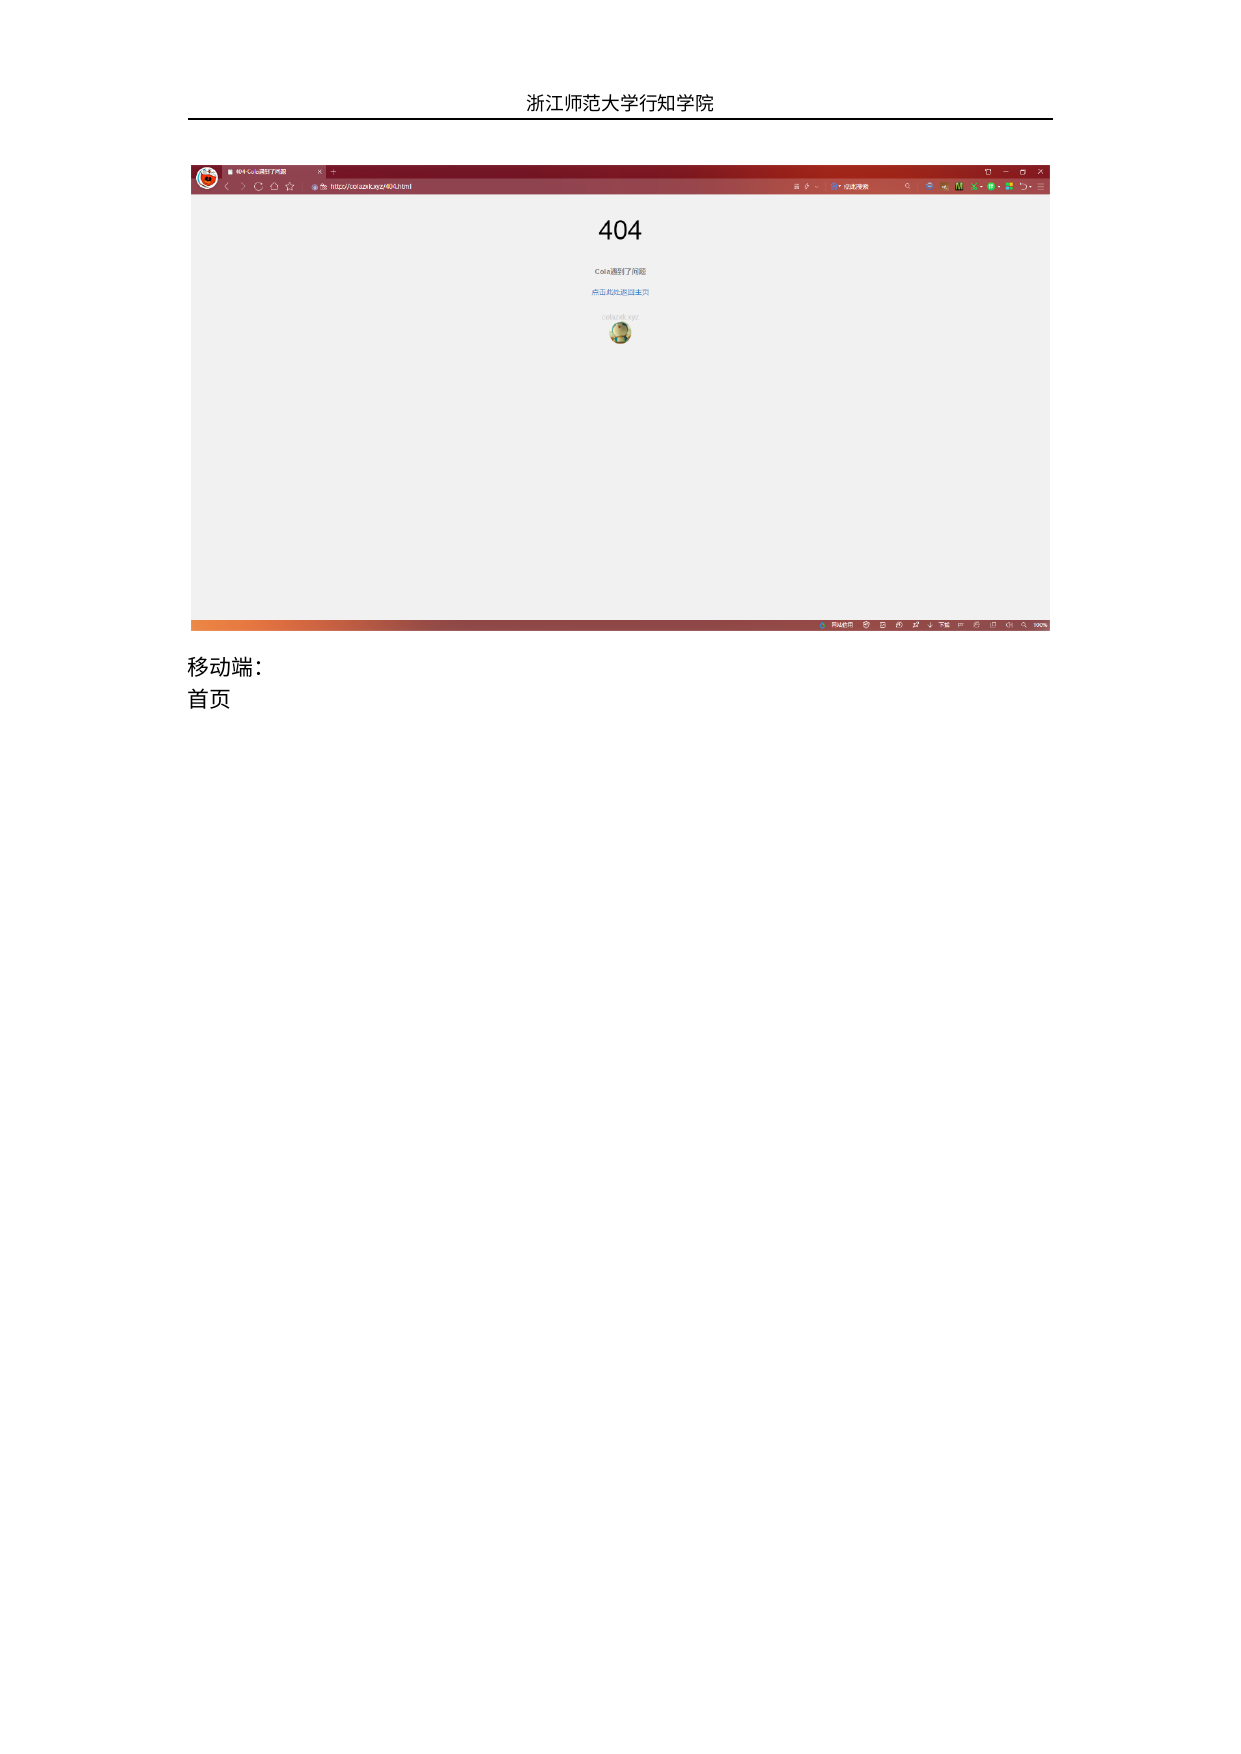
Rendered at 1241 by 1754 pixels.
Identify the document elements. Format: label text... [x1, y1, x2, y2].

picture [187, 162, 1053, 634]
text 首页 [187, 682, 1053, 714]
text 移动端： [187, 649, 1053, 682]
